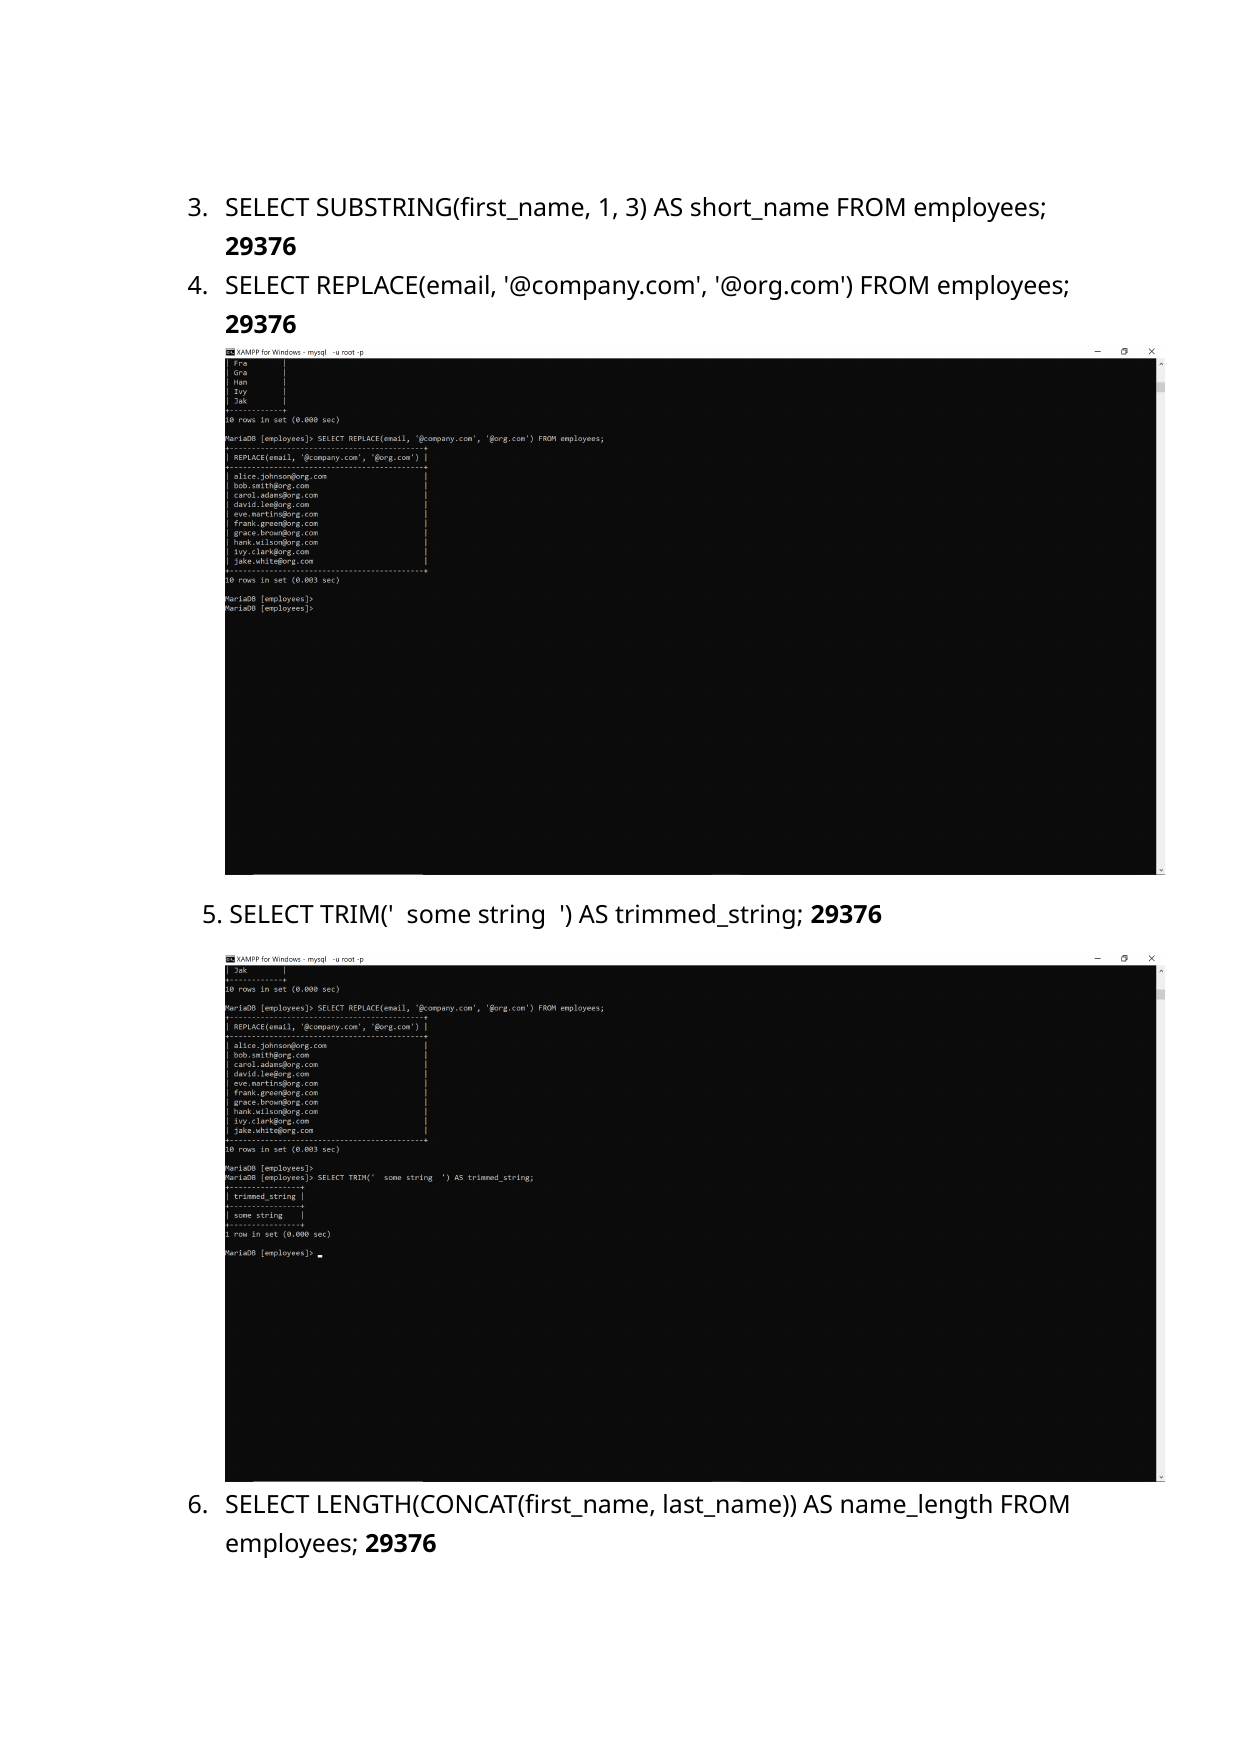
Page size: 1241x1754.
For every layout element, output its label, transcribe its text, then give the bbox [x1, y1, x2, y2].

text 5. SELECT TRIM(' some string ') AS trimmed_string; 29376 [150, 896, 1090, 931]
picture [225, 952, 1166, 1482]
picture [225, 345, 1166, 875]
list SELECT REPLACE(email, '@company.com', '@org.com') FROM employees; 29376 [187, 267, 1090, 341]
list SELECT SUBSTRING(first_name, 1, 3) AS short_name FROM employees; 29376 [187, 189, 1090, 262]
list SELECT LENGTH(CONCAT(first_name, last_name)) AS name_length FROM employees; 29376 [187, 1486, 1090, 1559]
